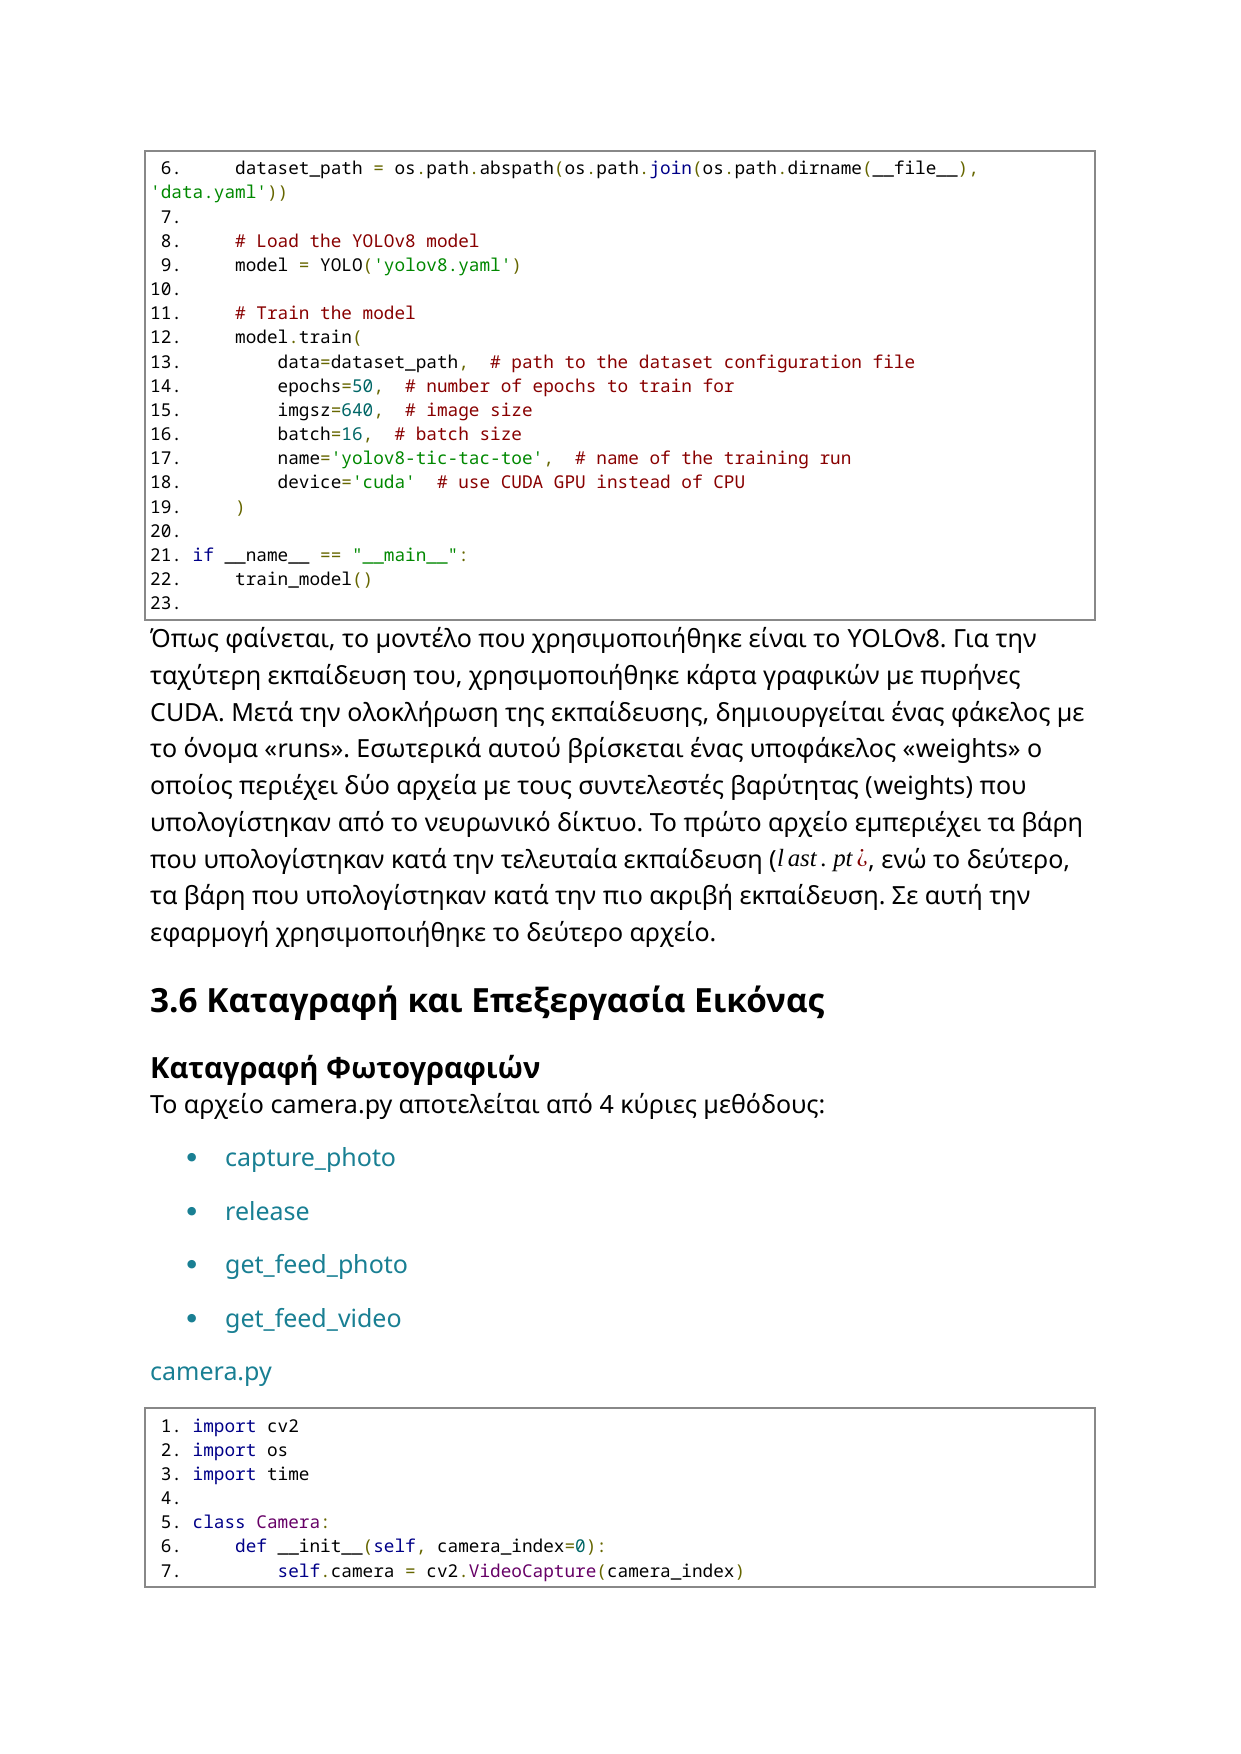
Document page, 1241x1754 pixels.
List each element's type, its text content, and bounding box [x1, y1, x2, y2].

subtitle Καταγραφή Φωτογραφιών [150, 1047, 1090, 1087]
text 7. self.camera = cv2.VideoCapture(camera_index) [146, 1552, 1094, 1586]
text 6. def __init__(self, camera_index=0): [150, 1534, 1090, 1552]
text 18. device='cuda' # use CUDA GPU instead of CPU [150, 470, 1090, 494]
text camera.py [150, 1354, 1090, 1388]
text Το αρχείο camera.py αποτελείται από 4 κύριες μεθόδους: [150, 1087, 1090, 1121]
text 4. [150, 1486, 1090, 1510]
text 1. import cv2 [146, 1409, 1094, 1437]
text 22. train_model() [150, 567, 1090, 585]
text 7. [150, 204, 1090, 228]
list get_feed_video [187, 1300, 1090, 1334]
text 14. epochs=50, # number of epochs to train for [150, 373, 1090, 397]
text 11. # Train the model [150, 301, 1090, 325]
list release [187, 1193, 1090, 1228]
text 15. imgsz=640, # image size [150, 397, 1090, 422]
text 12. model.train( [150, 325, 1090, 349]
text 13. data=dataset_path, # path to the dataset configuration file [150, 349, 1090, 373]
text 21. if __name__ == "__main__": [150, 542, 1090, 567]
text 6. dataset_path = os.path.abspath(os.path.join(os.path.dirname(__file__), 'data.yaml')) [146, 152, 1094, 204]
text 10. [150, 277, 1090, 301]
text 17. name='yolov8-tic-tac-toe', # name of the training run [150, 446, 1090, 470]
list get_feed_photo [187, 1247, 1090, 1281]
text 9. model = YOLO('yolov8.yaml') [150, 252, 1090, 277]
text 2. import os [150, 1437, 1090, 1461]
text 20. [150, 518, 1090, 542]
text Όπως φαίνεται, το μοντέλο που χρησιμοποιήθηκε είναι το YOLOv8. Για την ταχύτερη εκπαίδευση του, χρησιμοποιήθηκε κάρτα γραφικών με πυρήνες CUDA. Μετά την ολοκλήρωση της εκπαίδευσης, δημιουργείται ένας φάκελος με το όνομα «runs». Εσωτερικά αυτού βρίσκεται ένας υποφάκελος «weights» ο οποίος περιέχει δύο αρχεία με τους συντελεστές βαρύτητας (weights) που υπολογίστηκαν από το νευρωνικό δίκτυο. Το πρώτο αρχείο εμπεριέχει τα βάρη που υπολογίστηκαν κατά την τελευταία εκπαίδευση (, ενώ το δεύτερο, τα βάρη που υπολογίστηκαν κατά την πιο ακριβή εκπαίδευση. Σε αυτή την εφαρμογή χρησιμοποιήθηκε το δεύτερο αρχείο. [150, 621, 1090, 949]
text 23. [146, 585, 1094, 619]
text 16. batch=16, # batch size [150, 422, 1090, 446]
text 19. ) [150, 494, 1090, 518]
text 3. import time [150, 1461, 1090, 1486]
text 8. # Load the YOLOv8 model [150, 228, 1090, 252]
subtitle Καταγραφή και Επεξεργασία Εικόνας [150, 977, 1090, 1022]
list capture_photo [187, 1140, 1090, 1174]
text 5. class Camera: [150, 1510, 1090, 1534]
